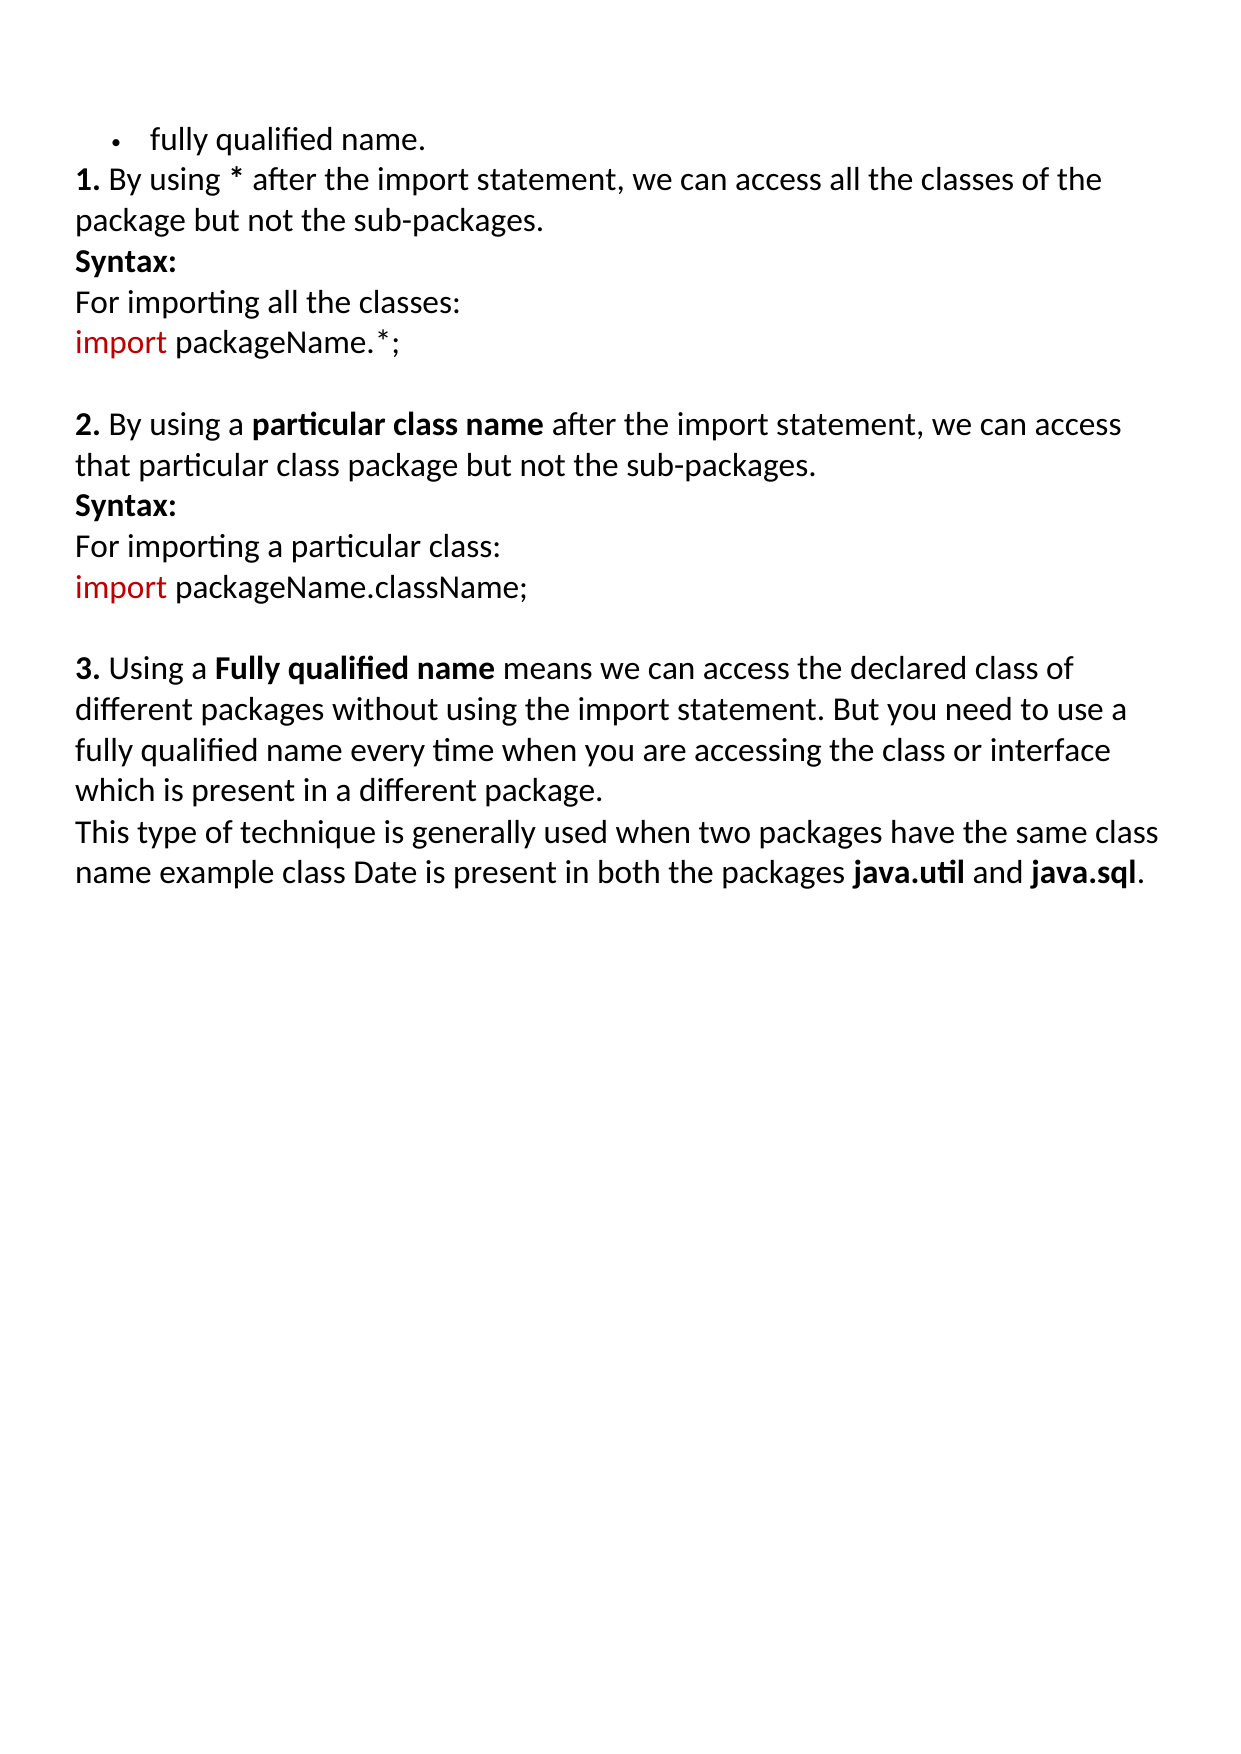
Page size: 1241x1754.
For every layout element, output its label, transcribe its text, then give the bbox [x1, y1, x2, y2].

text 3. Using a Fully qualified name means we can access the declared class of different packages without using the import statement. But you need to use a fully qualified name every time when you are accessing the class or interface which is present in a different package. [75, 647, 1165, 810]
text 2. By using a particular class name after the import statement, we can access that particular class package but not the sub-packages. [75, 403, 1165, 484]
text 1. By using * after the import statement, we can access all the classes of the package but not the sub-packages. [75, 158, 1165, 240]
text For importing all the classes: [75, 281, 1165, 321]
text Syntax: [75, 484, 1165, 525]
text This type of technique is generally used when two packages have the same class name example class Date is present in both the packages java.util and java.sql. [75, 811, 1165, 892]
text Syntax: [75, 240, 1165, 281]
list fully qualified name. [112, 118, 1165, 158]
text For importing a particular class: [75, 525, 1165, 566]
text import packageName.*; [75, 321, 1165, 362]
text import packageName.className; [75, 566, 1165, 606]
